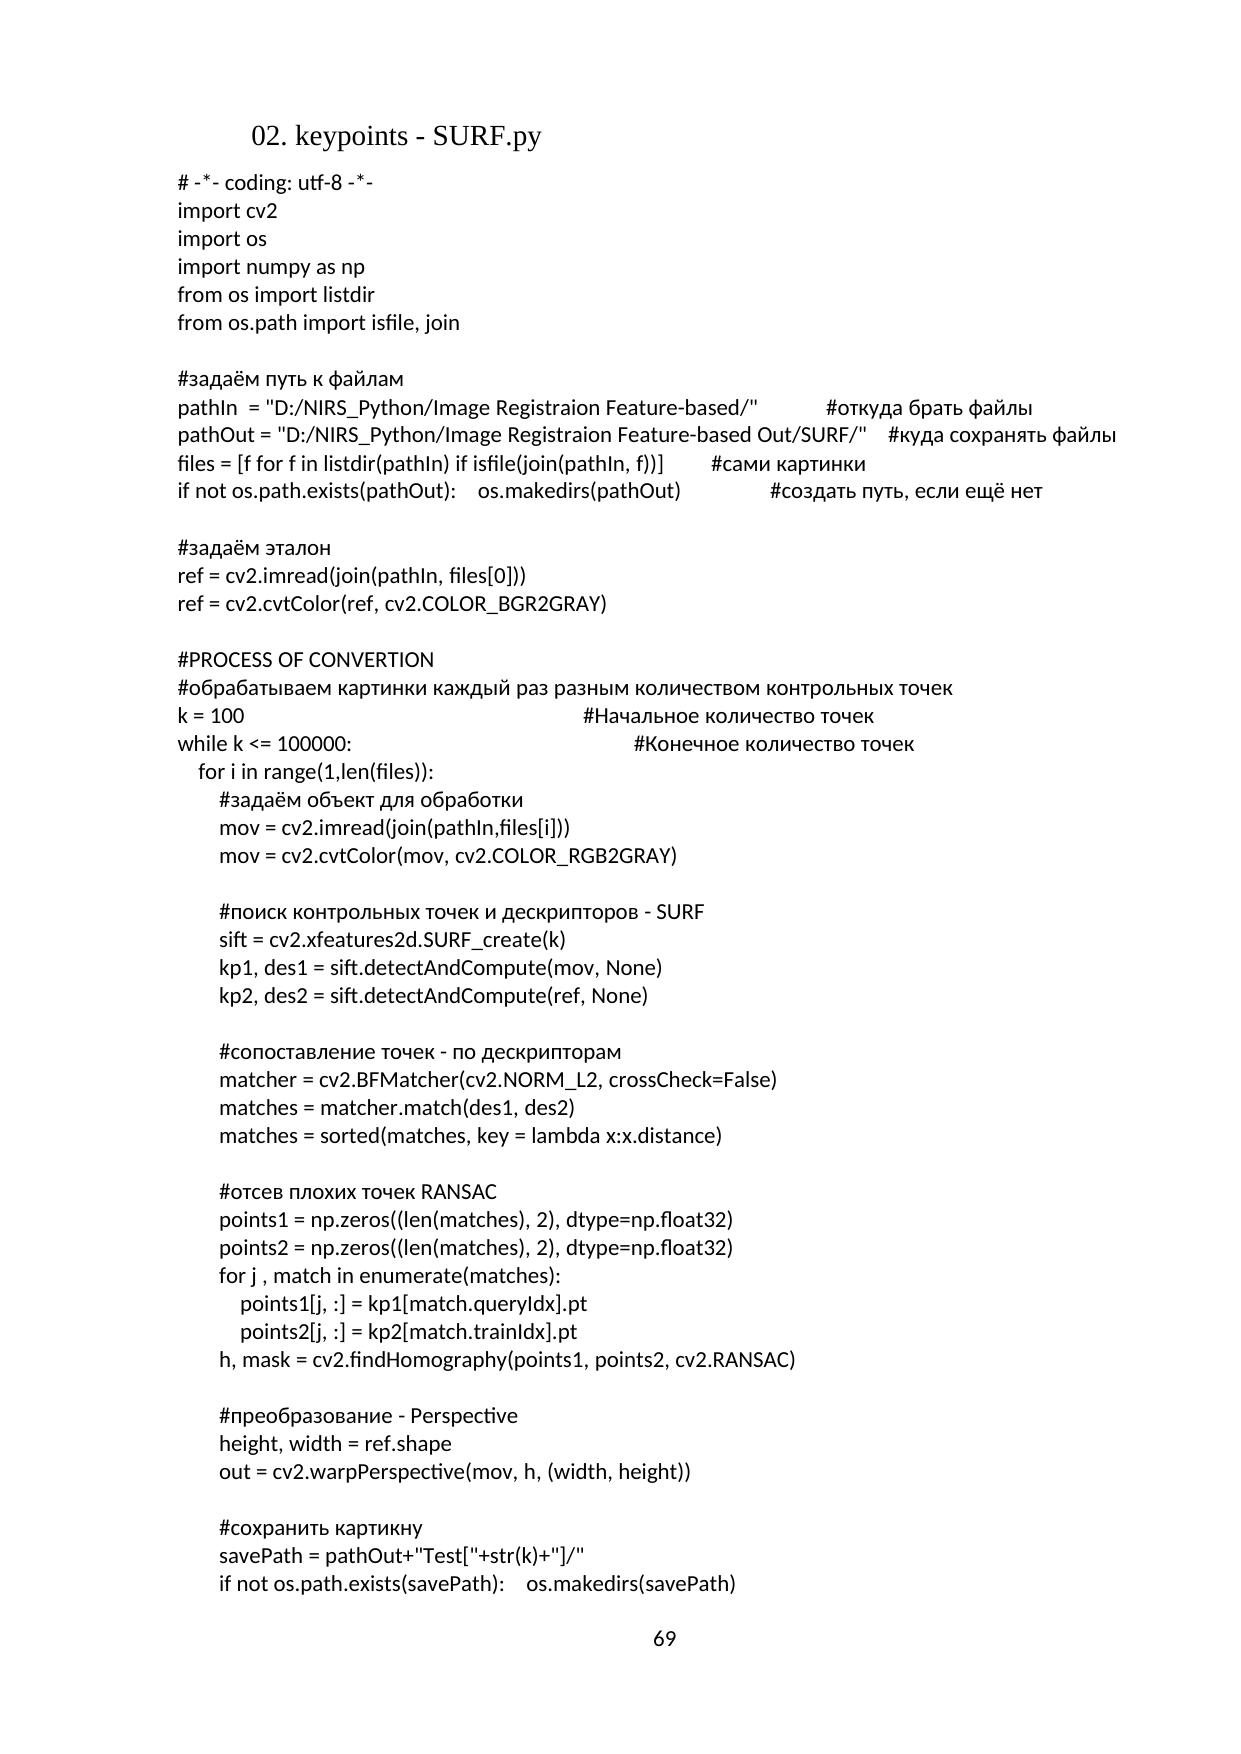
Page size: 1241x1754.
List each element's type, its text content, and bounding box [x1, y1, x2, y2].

text import os [177, 224, 1152, 252]
text pathOut = "D:/NIRS_Python/Image Registraion Feature-based Out/SURF/" #куда сохранять файлы [177, 421, 1152, 449]
text #задаём эталон [177, 533, 1152, 561]
text from os import listdir [177, 281, 1152, 308]
text #PROCESS OF CONVERTION [177, 645, 1152, 673]
text height, width = ref.shape [177, 1429, 1152, 1457]
text #сопоставление точек - по дескрипторам [177, 1037, 1152, 1065]
text mov = cv2.cvtColor(mov, cv2.COLOR_RGB2GRAY) [177, 841, 1152, 869]
text kp2, des2 = sift.detectAndCompute(ref, None) [177, 981, 1152, 1009]
text matches = sorted(matches, key = lambda x:x.distance) [177, 1121, 1152, 1149]
text points2 = np.zeros((len(matches), 2), dtype=np.float32) [177, 1233, 1152, 1261]
text points1[j, :] = kp1[match.queryIdx].pt [177, 1289, 1152, 1317]
text #сохранить картикну [177, 1513, 1152, 1541]
text #задаём путь к файлам [177, 364, 1152, 393]
text if not os.path.exists(pathOut): os.makedirs(pathOut) #создать путь, если ещё нет [177, 477, 1152, 505]
text 02. keypoints - SURF.py [177, 118, 1152, 152]
text for j , match in enumerate(matches): [177, 1261, 1152, 1289]
text ref = cv2.cvtColor(ref, cv2.COLOR_BGR2GRAY) [177, 589, 1152, 617]
text matcher = cv2.BFMatcher(cv2.NORM_L2, crossCheck=False) [177, 1065, 1152, 1093]
text points1 = np.zeros((len(matches), 2), dtype=np.float32) [177, 1205, 1152, 1233]
text ref = cv2.imread(join(pathIn, files[0])) [177, 561, 1152, 589]
text import cv2 [177, 196, 1152, 224]
text #обрабатываем картинки каждый раз разным количеством контрольных точек [177, 673, 1152, 701]
text if not os.path.exists(savePath): os.makedirs(savePath) [177, 1569, 1152, 1597]
text import numpy as np [177, 252, 1152, 281]
text # -*- coding: utf-8 -*- [177, 168, 1152, 196]
text files = [f for f in listdir(pathIn) if isfile(join(pathIn, f))] #сами картинки [177, 449, 1152, 477]
text sift = cv2.xfeatures2d.SURF_create(k) [177, 925, 1152, 953]
text out = cv2.warpPerspective(mov, h, (width, height)) [177, 1457, 1152, 1485]
text from os.path import isfile, join [177, 308, 1152, 337]
text #преобразование - Perspective [177, 1401, 1152, 1429]
text matches = matcher.match(des1, des2) [177, 1093, 1152, 1121]
text k = 100 #Начальное количество точек [177, 701, 1152, 729]
text #поиск контрольных точек и дескрипторов - SURF [177, 897, 1152, 925]
text #отсев плохих точек RANSAC [177, 1177, 1152, 1205]
text kp1, des1 = sift.detectAndCompute(mov, None) [177, 953, 1152, 981]
text points2[j, :] = kp2[match.trainIdx].pt [177, 1317, 1152, 1345]
text for i in range(1,len(files)): [177, 757, 1152, 785]
text h, mask = cv2.findHomography(points1, points2, cv2.RANSAC) [177, 1345, 1152, 1373]
text savePath = pathOut+"Test["+str(k)+"]/" [177, 1541, 1152, 1569]
text mov = cv2.imread(join(pathIn,files[i])) [177, 813, 1152, 841]
text #задаём объект для обработки [177, 785, 1152, 813]
text pathIn = "D:/NIRS_Python/Image Registraion Feature-based/" #откуда брать файлы [177, 393, 1152, 421]
text while k <= 100000: #Конечное количество точек [177, 729, 1152, 757]
